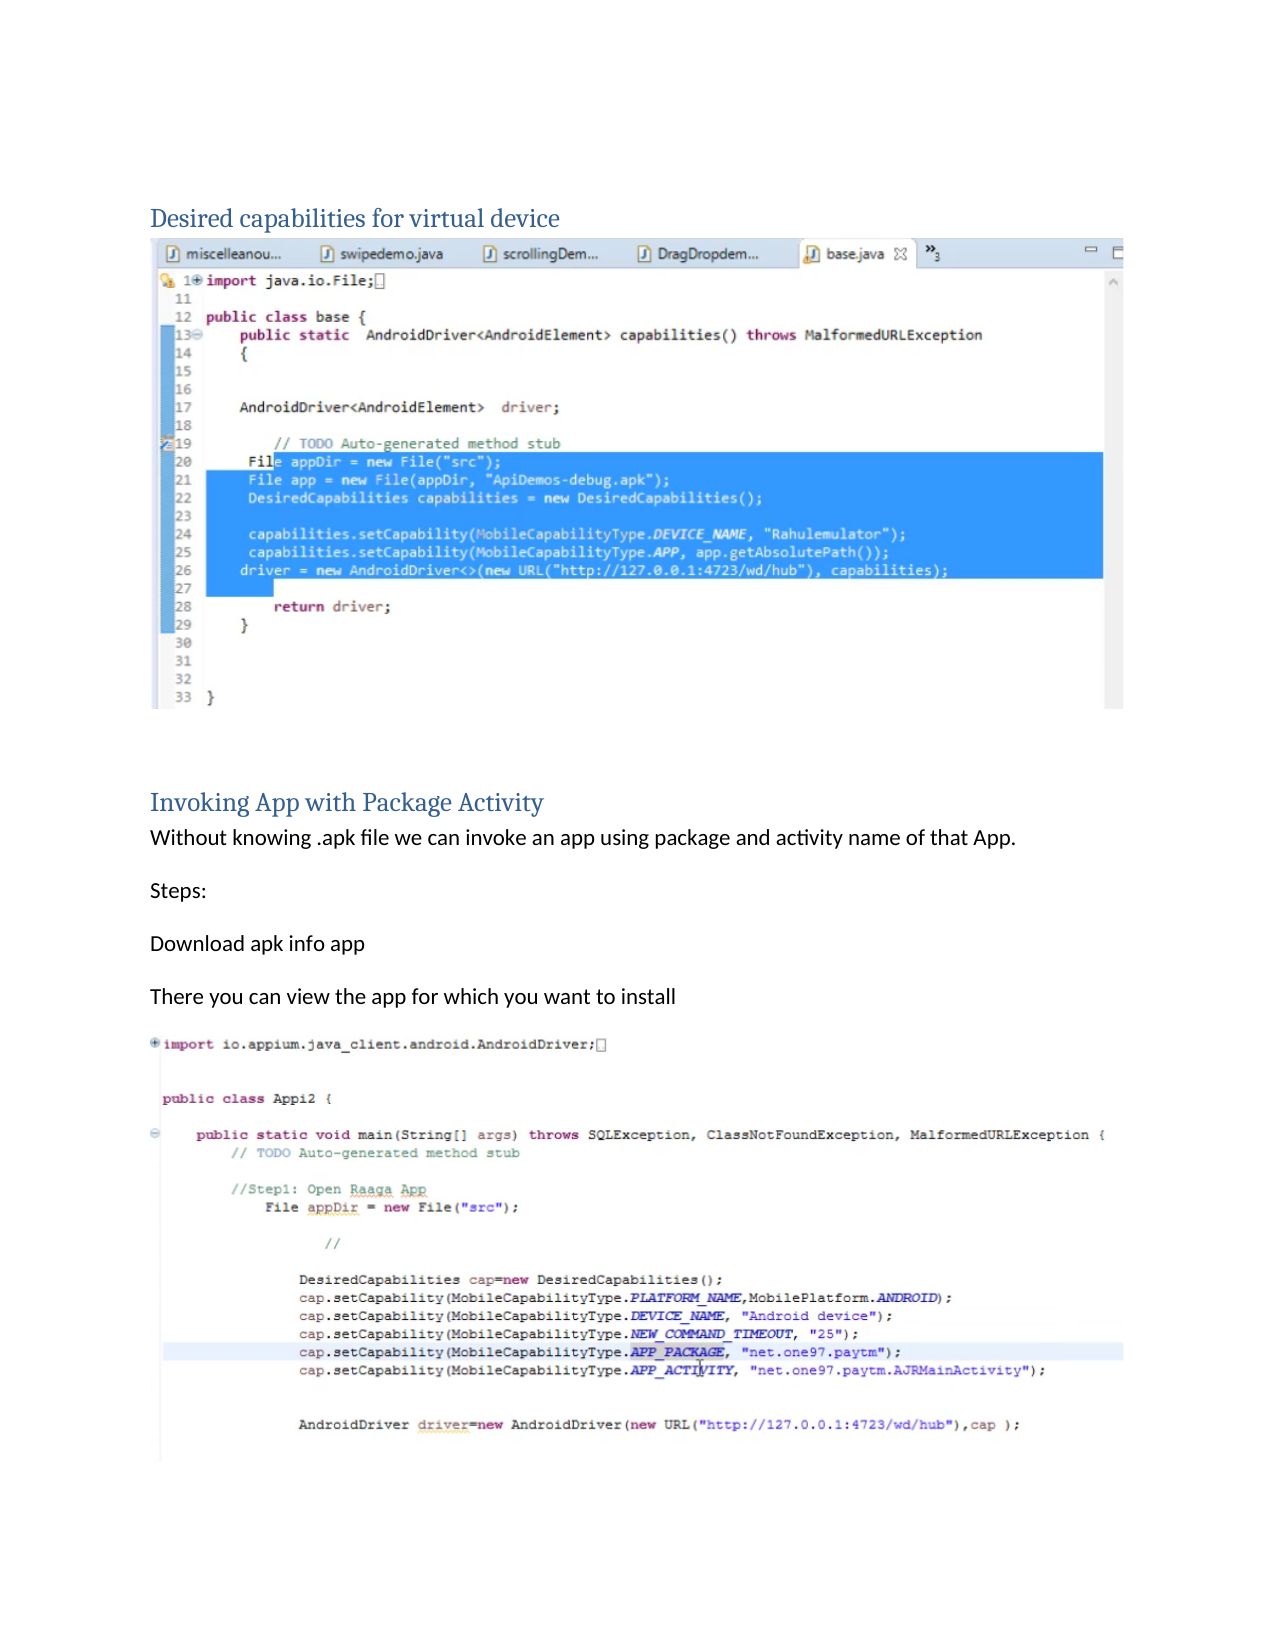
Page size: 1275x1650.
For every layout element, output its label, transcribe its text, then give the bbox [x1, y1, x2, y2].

text There you can view the app for which you want to install [150, 982, 1125, 1010]
text Download apk info app [150, 929, 1125, 957]
picture [150, 1035, 1124, 1462]
text Steps: [150, 876, 1125, 904]
text Without knowing .apk file we can invoke an app using package and activity name of that App. [150, 823, 1125, 851]
subtitle Desired capabilities for virtual device [150, 203, 1125, 234]
subtitle Invoking App with Package Activity [150, 787, 1125, 818]
picture [150, 238, 1124, 709]
